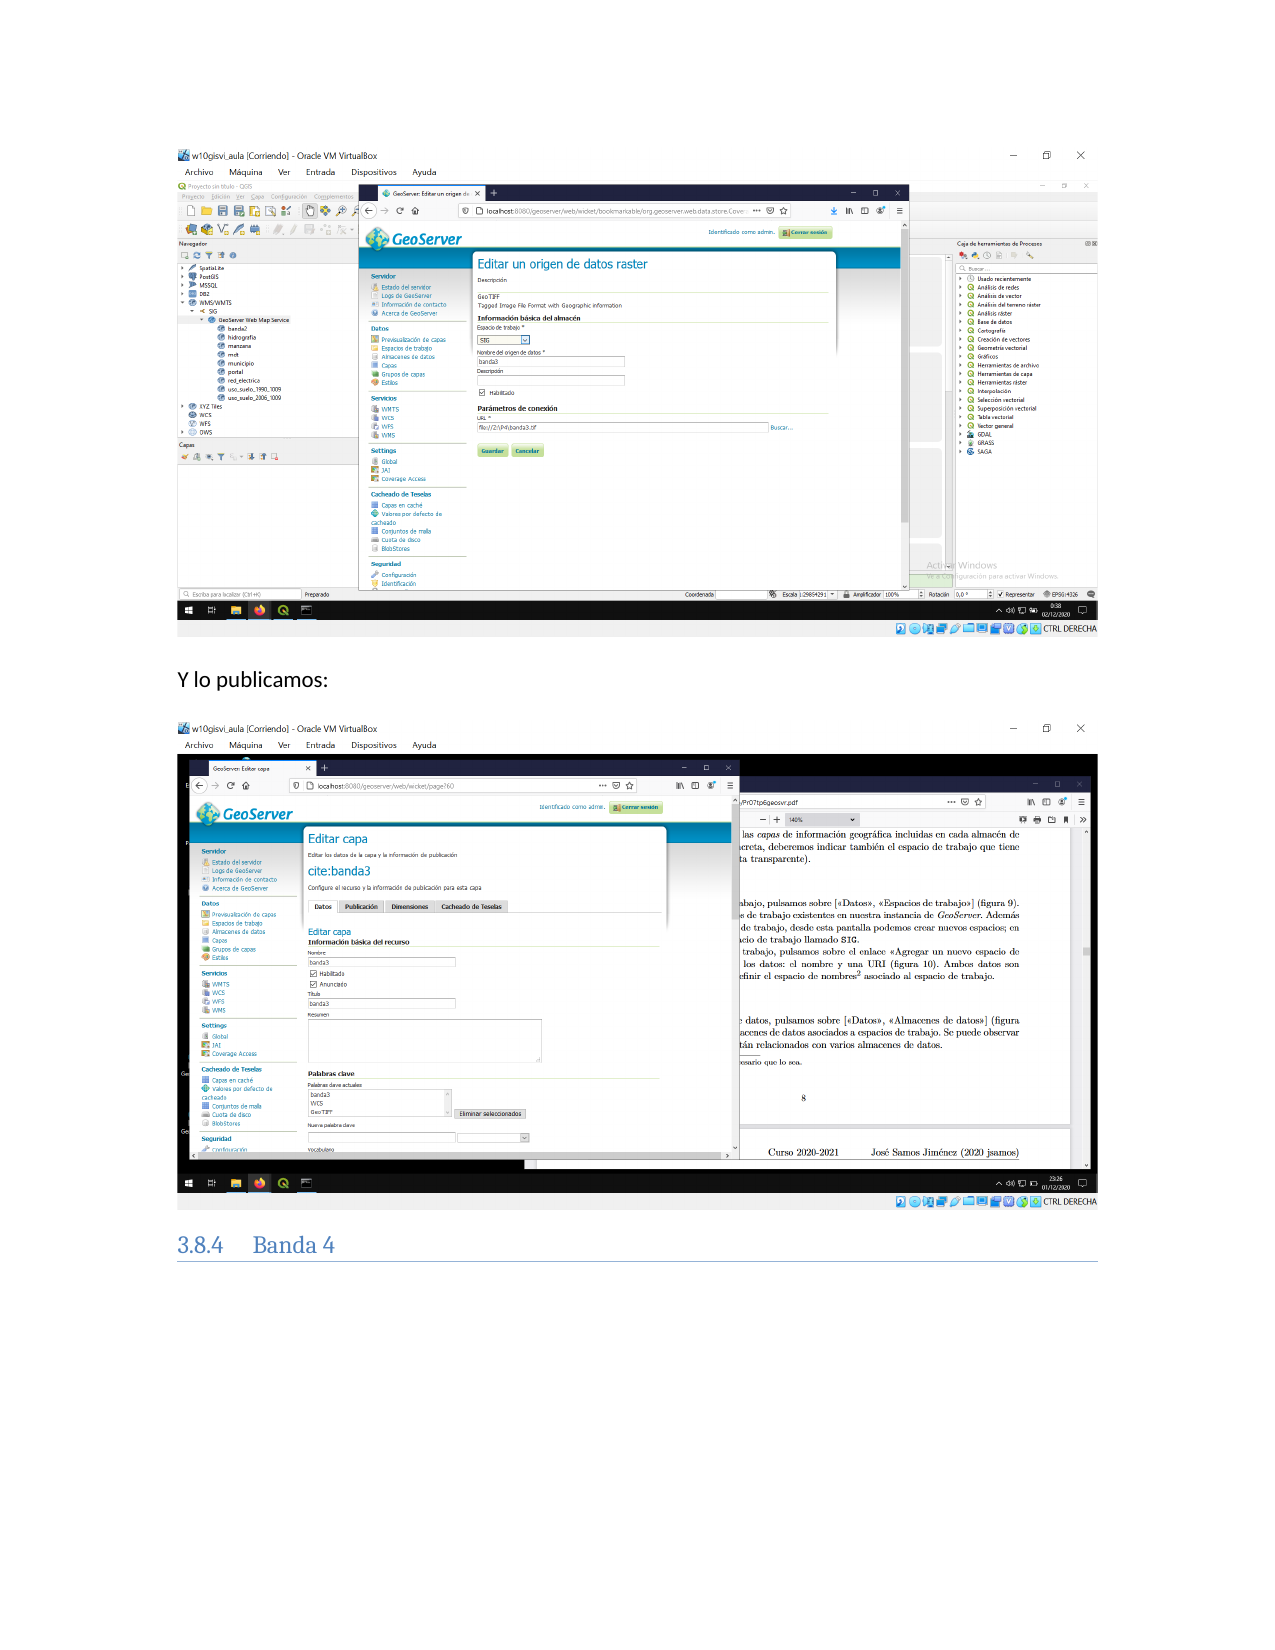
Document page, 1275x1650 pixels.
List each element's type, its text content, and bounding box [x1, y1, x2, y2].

picture [177, 147, 1098, 637]
text Y lo publicamos: [177, 665, 1098, 693]
picture [177, 720, 1098, 1210]
subtitle Banda 4 [177, 1231, 1098, 1261]
